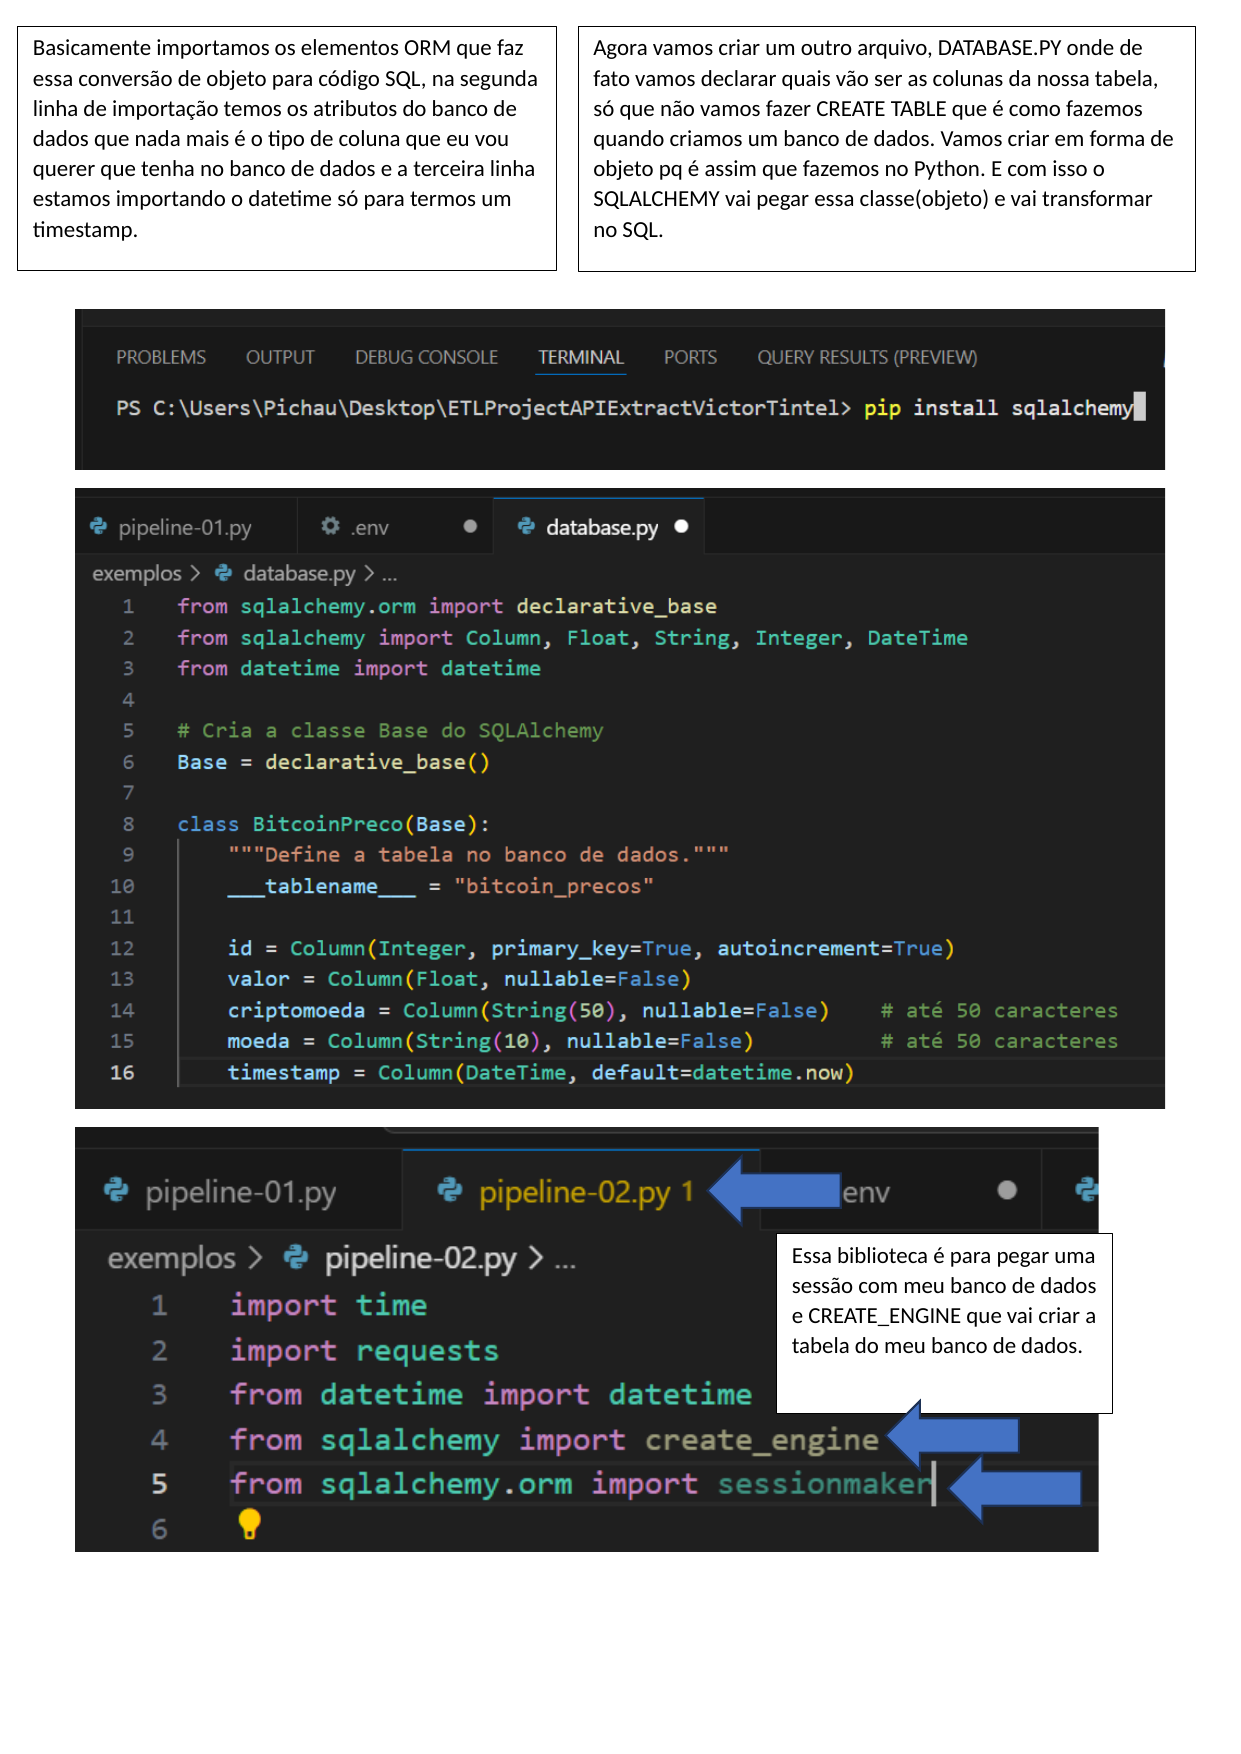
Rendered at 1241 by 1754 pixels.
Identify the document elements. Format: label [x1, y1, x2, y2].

picture [75, 488, 1166, 1109]
picture [75, 1127, 1099, 1552]
picture [75, 309, 1166, 470]
